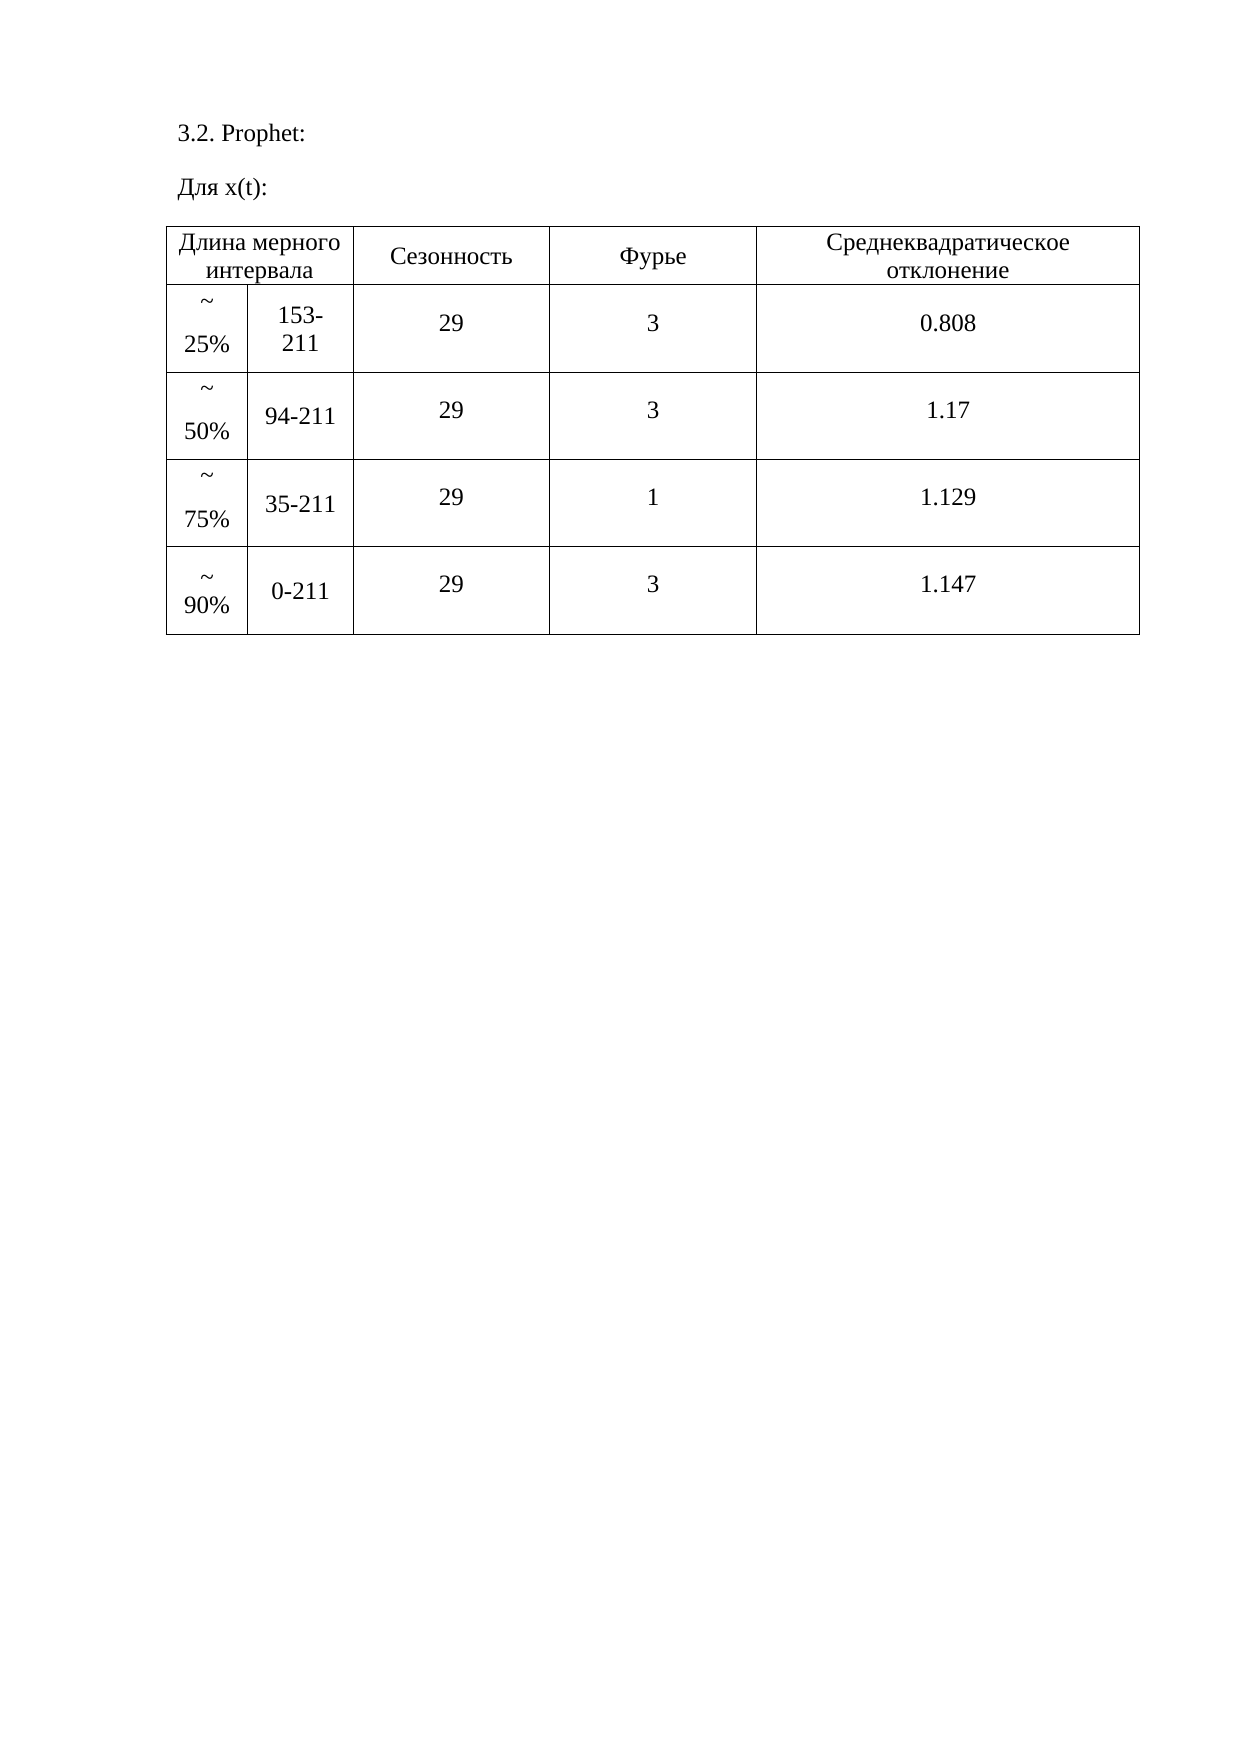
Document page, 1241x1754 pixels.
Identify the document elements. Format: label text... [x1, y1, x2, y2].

table_header Длина мерного интервала [167, 227, 353, 284]
table_cell 29 [354, 547, 549, 633]
table_cell 29 [354, 373, 549, 459]
table_cell 1.17 [757, 373, 1139, 459]
table_cell 153-211 [248, 285, 353, 372]
table_cell 3 [550, 373, 756, 459]
table_cell ~50% [167, 373, 247, 459]
table_cell 1.147 [757, 547, 1139, 633]
table_cell ~75% [167, 460, 247, 546]
table_header Cреднеквадратическое отклонение [757, 227, 1139, 284]
table_cell 3 [550, 285, 756, 372]
table_cell 35-211 [248, 460, 353, 546]
table_cell ~90% [167, 547, 247, 633]
table_header Сезонность [354, 227, 549, 284]
table_header Фурье [550, 227, 756, 284]
table_cell 29 [354, 460, 549, 546]
table_cell 1 [550, 460, 756, 546]
table_cell 0-211 [248, 547, 353, 633]
table_cell 29 [354, 285, 549, 372]
table_cell 94-211 [248, 373, 353, 459]
table_cell 1.129 [757, 460, 1139, 546]
table_cell 0.808 [757, 285, 1139, 372]
text 3.2. Prophet: [177, 118, 1152, 147]
text Для x(t): [177, 172, 1152, 201]
table_cell ~25% [167, 285, 247, 372]
table_cell 3 [550, 547, 756, 633]
